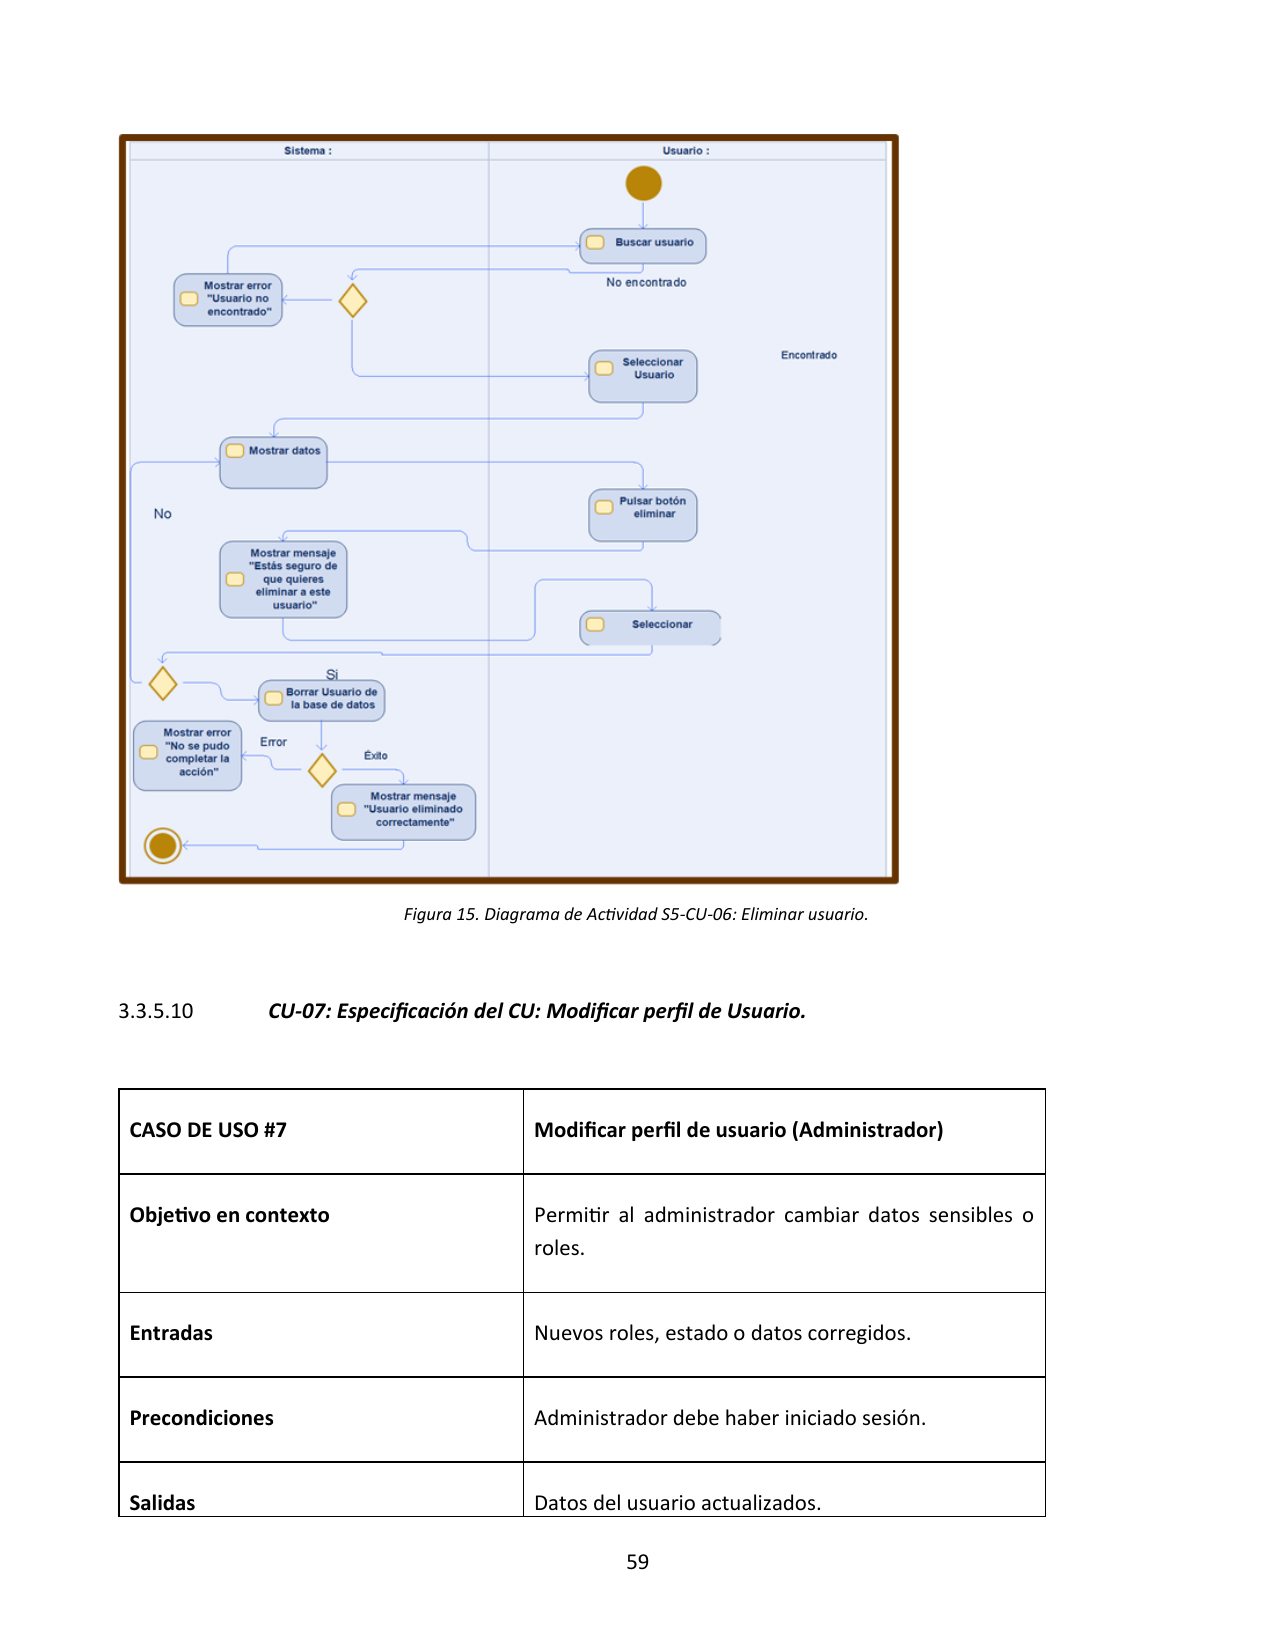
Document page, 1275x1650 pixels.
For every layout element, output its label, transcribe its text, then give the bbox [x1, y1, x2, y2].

table_header CASO DE USO #7 [120, 1090, 523, 1173]
text Figura 15. Diagrama de Actividad S5-CU-06: Eliminar usuario. [118, 902, 1157, 925]
table_header Modificar perfil de usuario (Administrador) [524, 1090, 1045, 1173]
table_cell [524, 1463, 1045, 1516]
table_cell Objetivo en contexto [120, 1175, 523, 1291]
table_cell Precondiciones [120, 1378, 523, 1461]
table_cell Salidas [120, 1463, 523, 1516]
table_cell Administrador debe haber iniciado sesión. [524, 1378, 1045, 1461]
list CU-07: Especificación del CU: Modificar perfil de Usuario. [118, 996, 1157, 1024]
table_cell Nuevos roles, estado o datos corregidos. [524, 1293, 1045, 1376]
table_cell Entradas [120, 1293, 523, 1376]
picture [118, 133, 900, 885]
table_cell Permitir al administrador cambiar datos sensibles o roles. [524, 1175, 1045, 1291]
